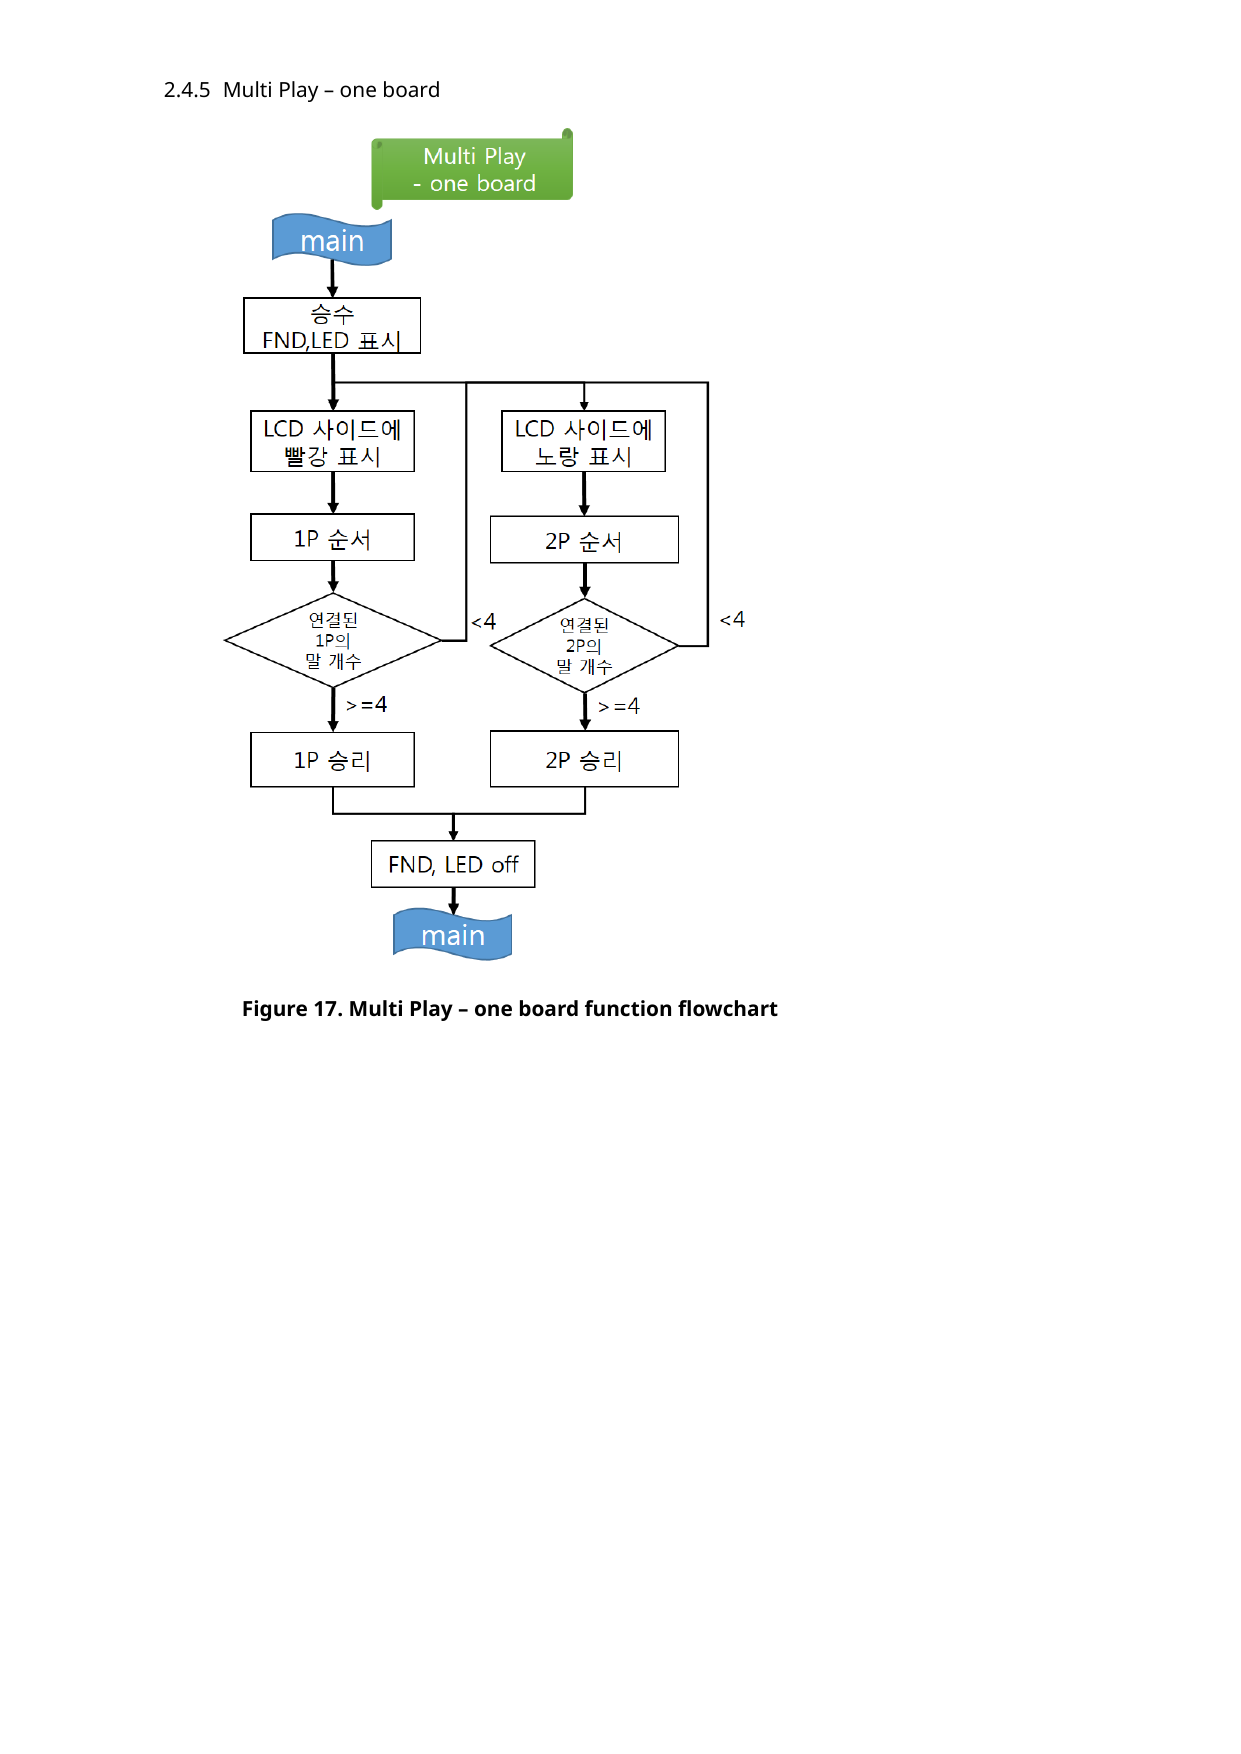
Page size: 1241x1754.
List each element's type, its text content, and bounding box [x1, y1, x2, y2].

list Multi Play – one board [164, 75, 1165, 103]
picture [222, 128, 768, 969]
